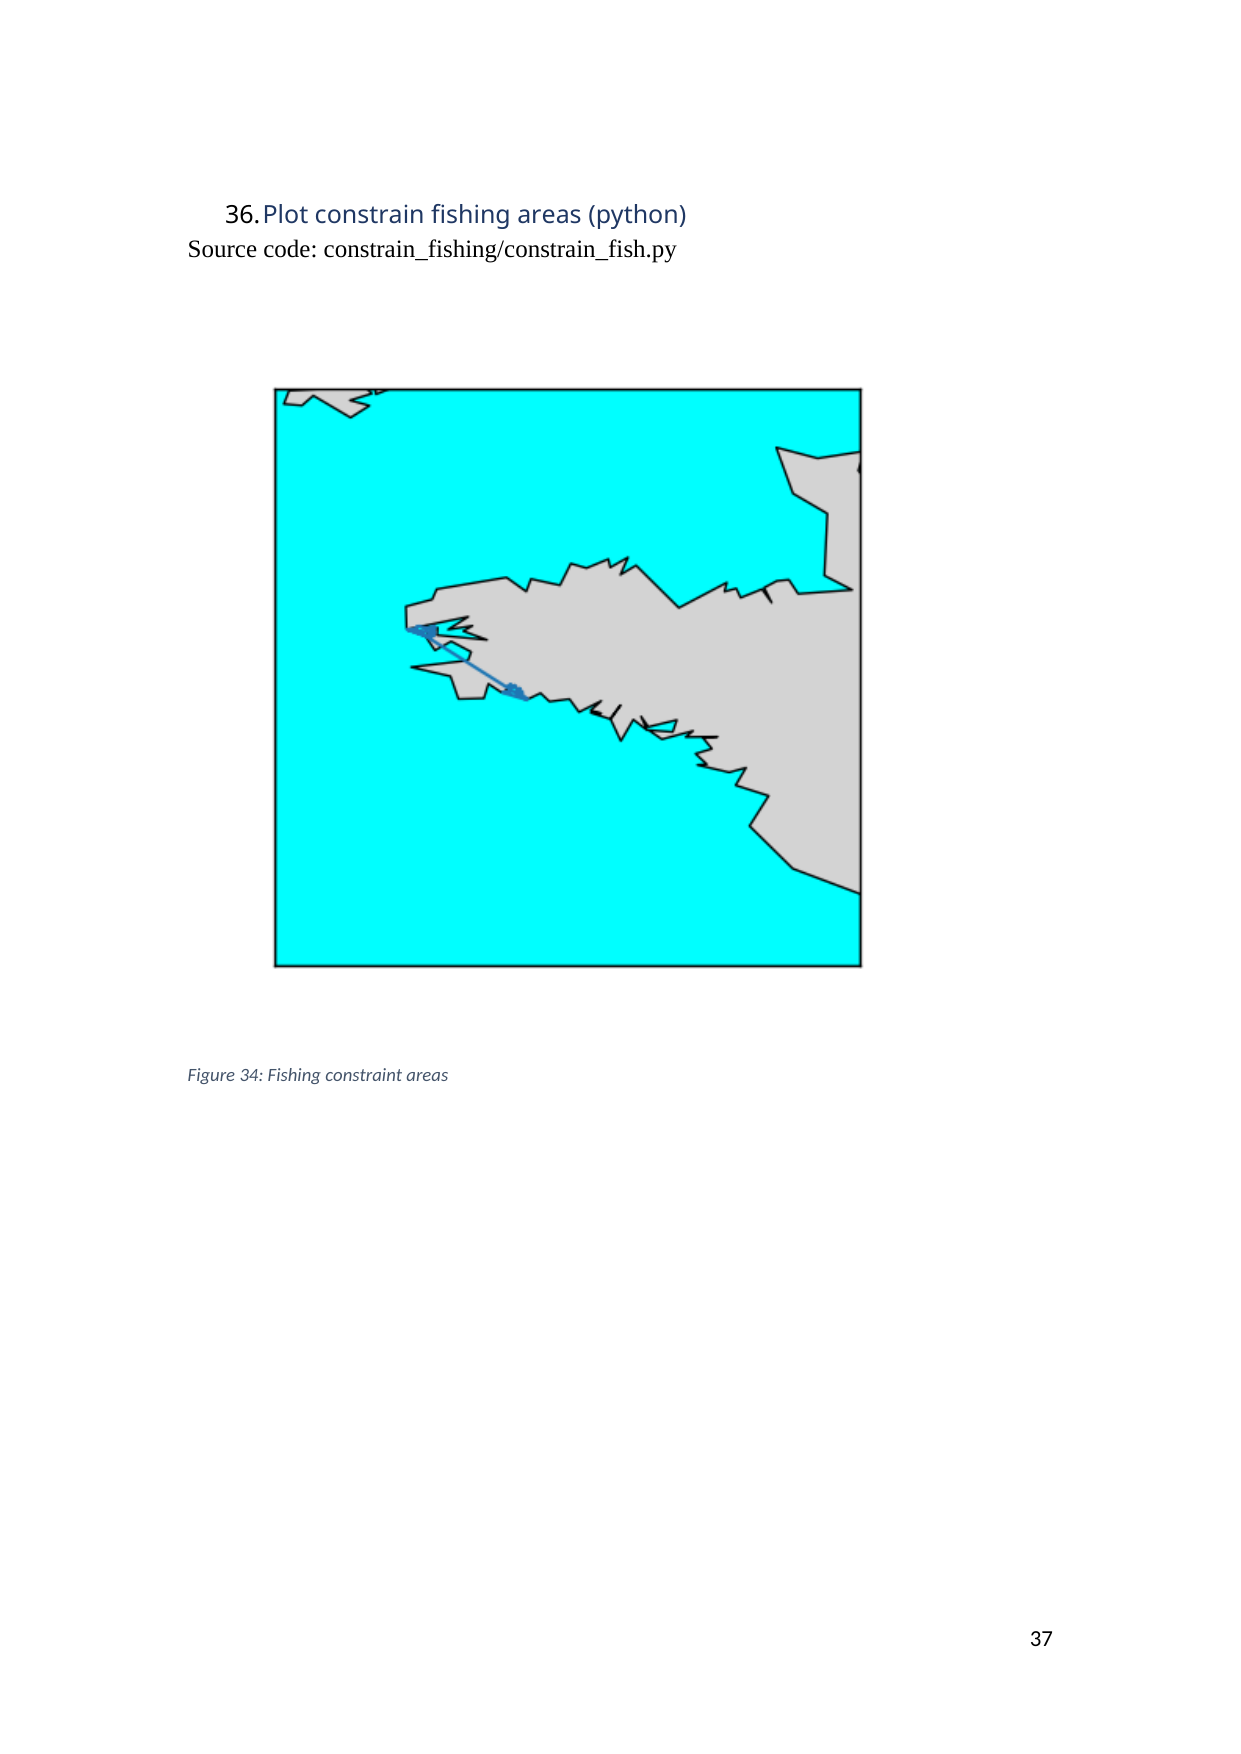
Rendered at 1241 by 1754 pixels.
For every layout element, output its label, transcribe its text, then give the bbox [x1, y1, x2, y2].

picture [187, 328, 926, 1044]
text Source code: constrain_fishing/constrain_fish.py [187, 234, 1053, 262]
subtitle Plot constrain fishing areas (python) [225, 197, 1053, 231]
text Figure 34: Fishing constraint areas [187, 1063, 1053, 1086]
